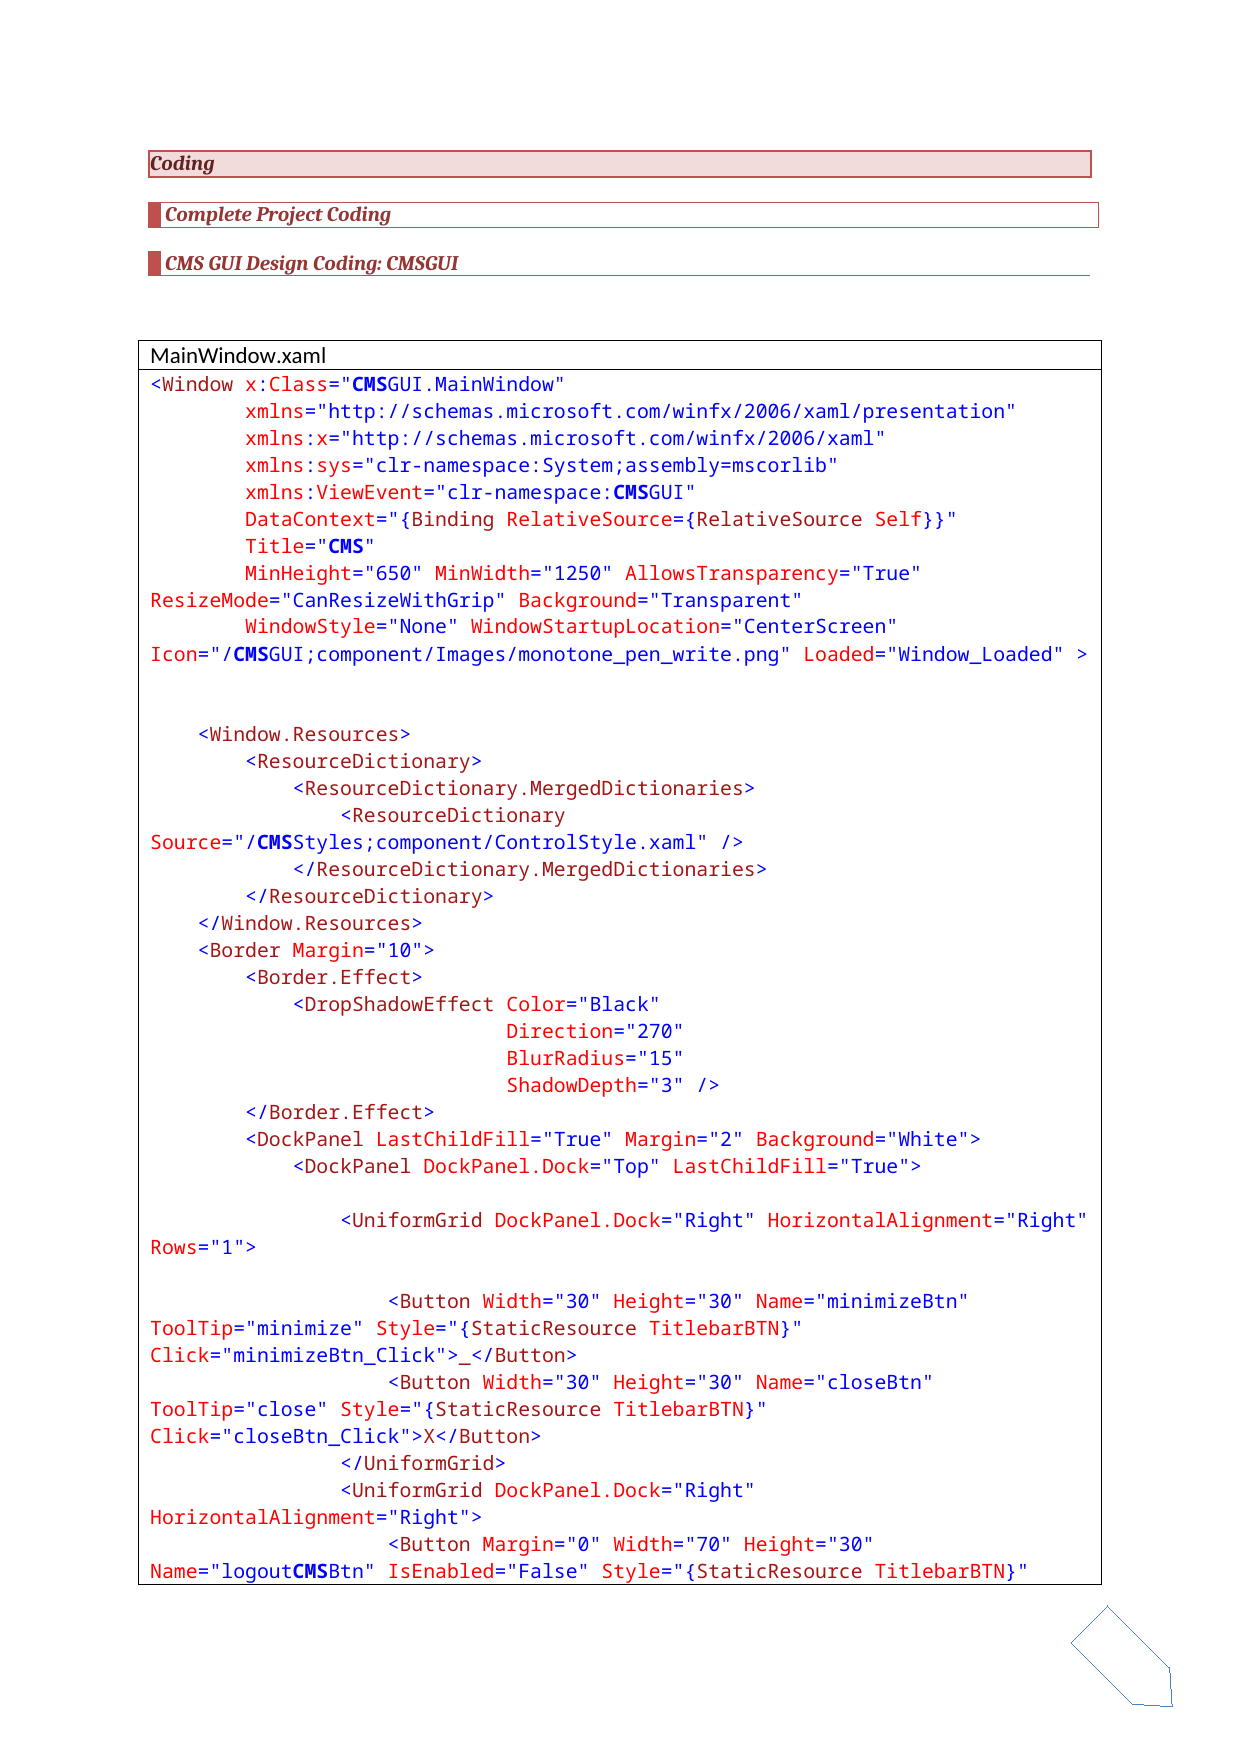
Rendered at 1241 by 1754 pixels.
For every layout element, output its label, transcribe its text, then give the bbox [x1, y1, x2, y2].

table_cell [139, 370, 1101, 1584]
subtitle CMS GUI Design Coding: CMSGUI [161, 251, 1090, 275]
subtitle Coding [150, 152, 1090, 176]
subtitle Complete Project Coding [161, 203, 1098, 227]
table_header MainWindow.xaml [139, 341, 1101, 369]
